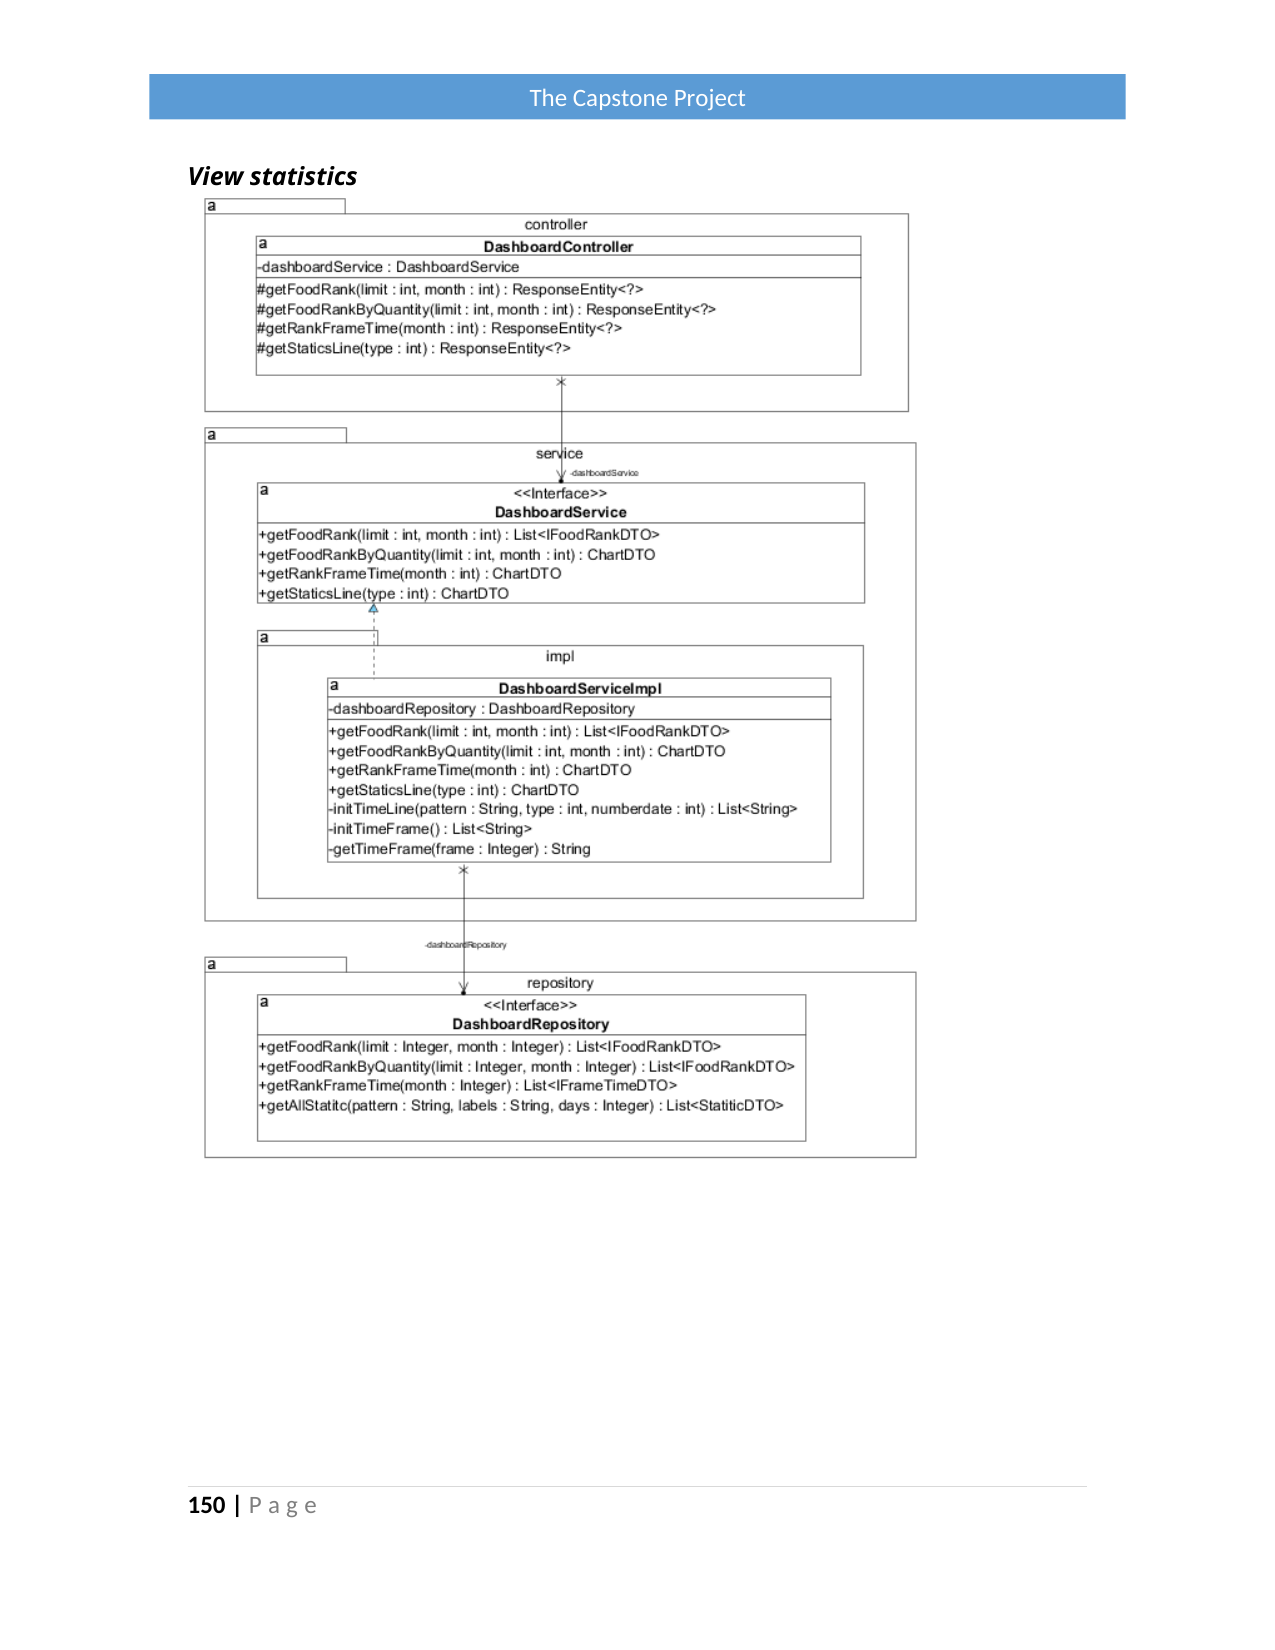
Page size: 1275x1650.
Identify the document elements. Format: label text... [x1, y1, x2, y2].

picture [187, 192, 948, 1182]
text View statistics [187, 158, 1087, 192]
